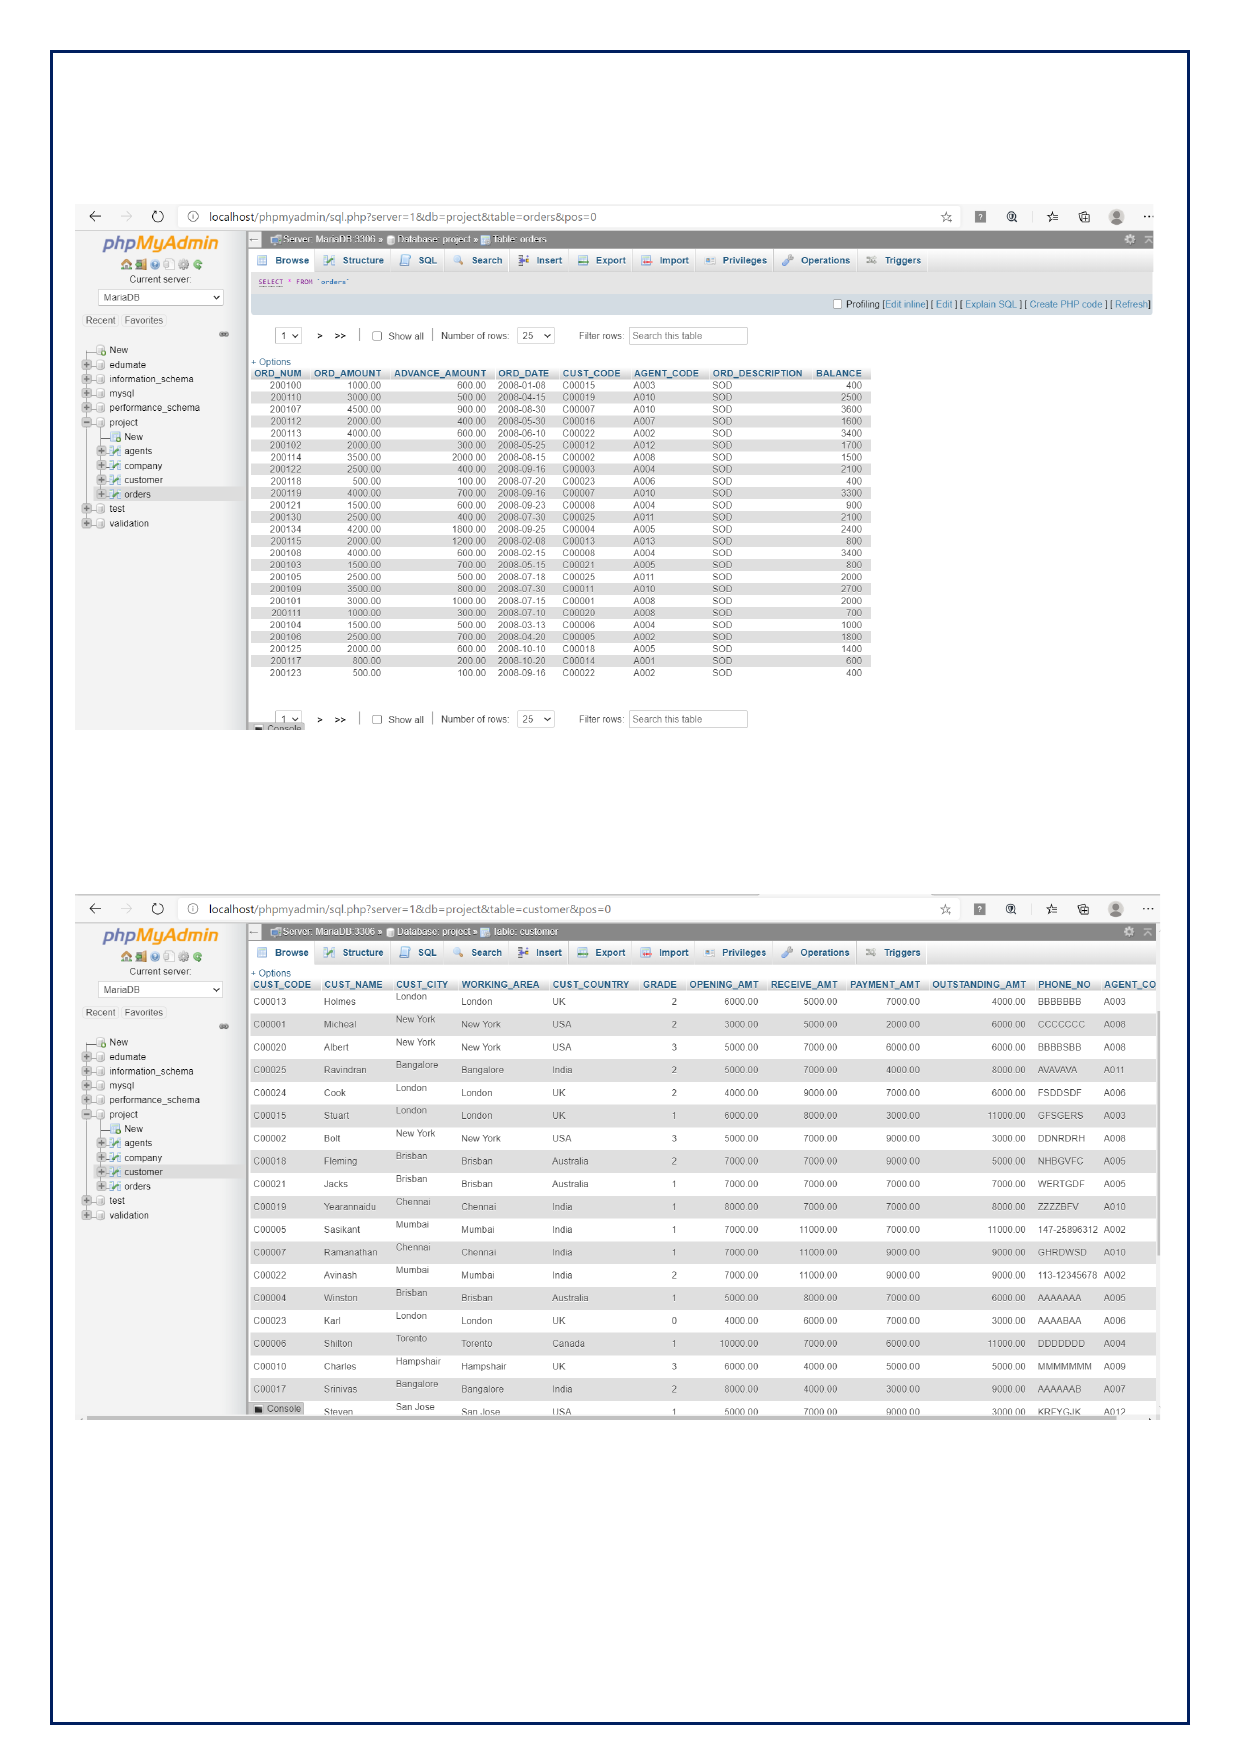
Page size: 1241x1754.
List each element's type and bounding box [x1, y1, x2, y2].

picture [75, 204, 1154, 730]
picture [75, 894, 1161, 1420]
